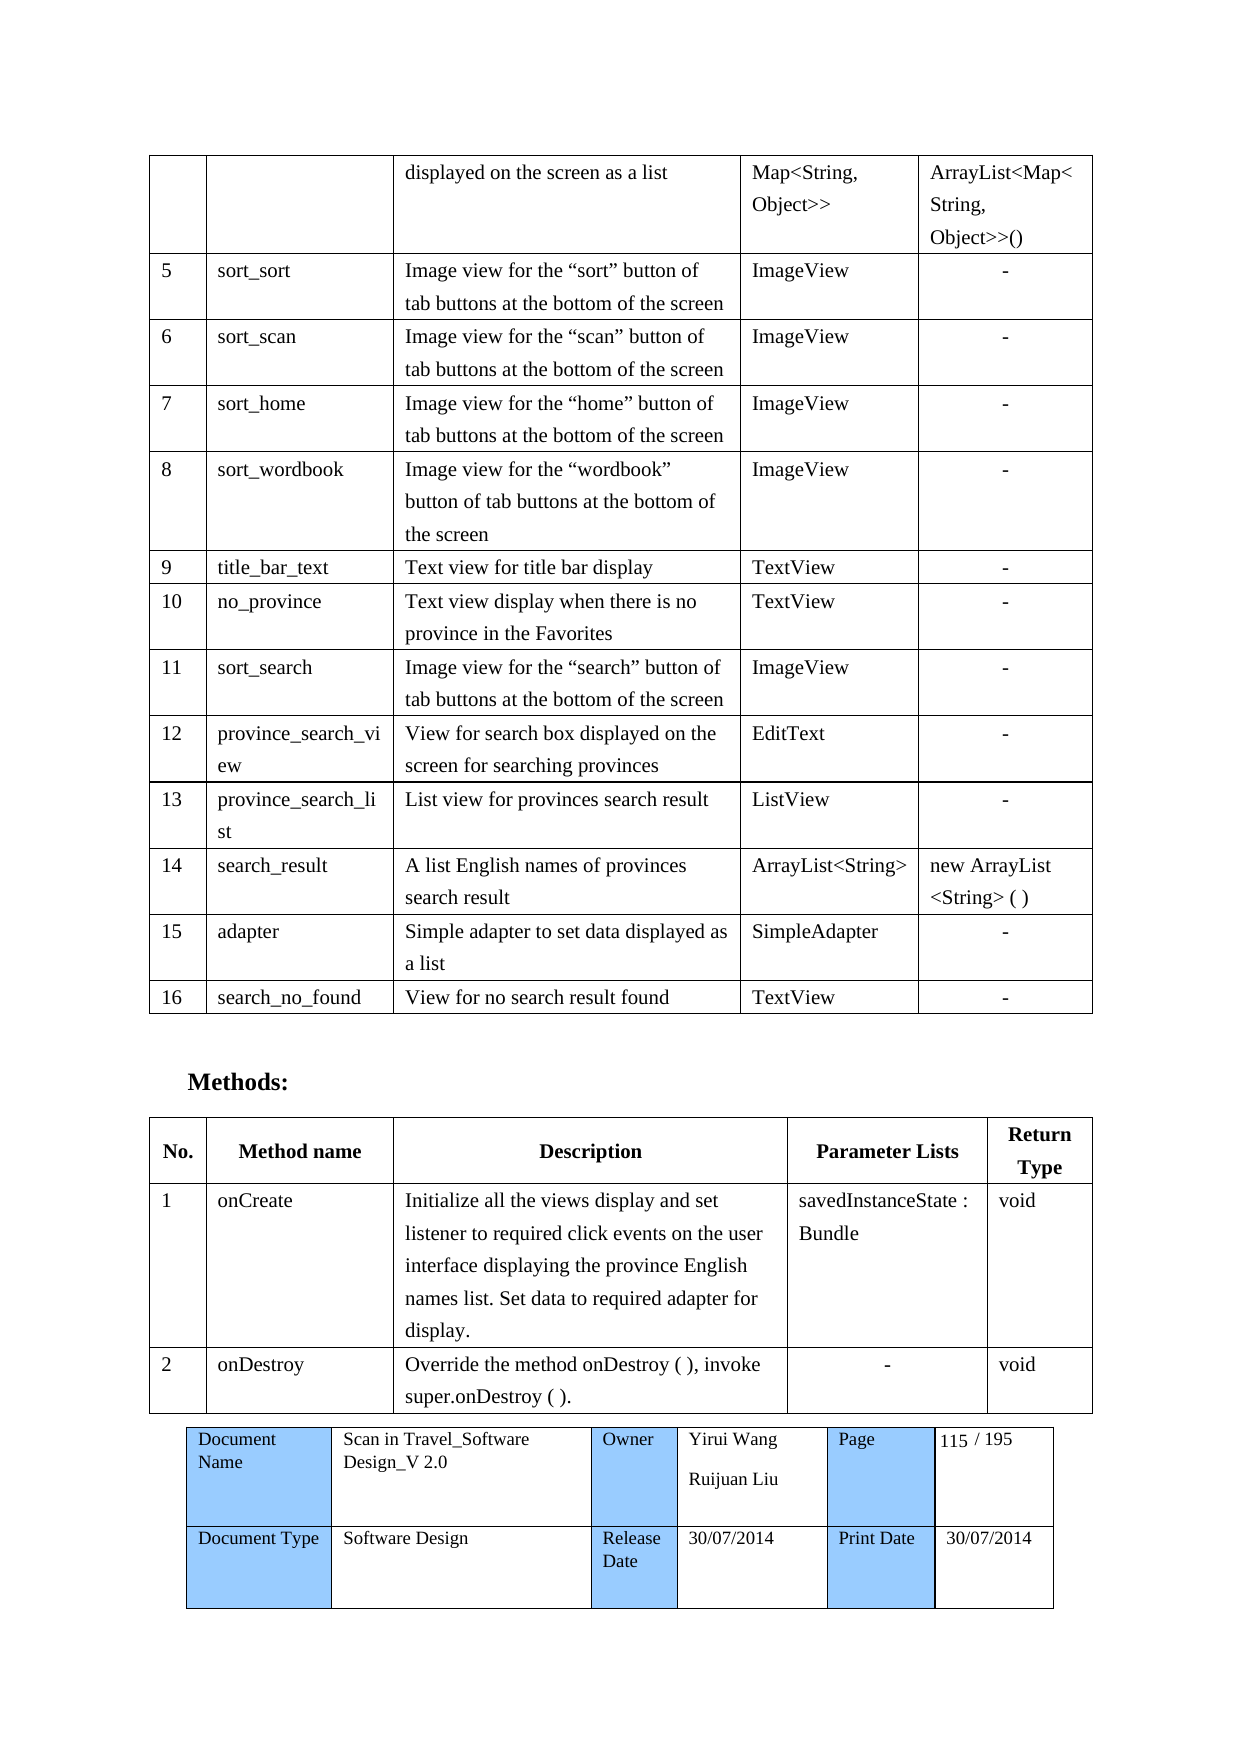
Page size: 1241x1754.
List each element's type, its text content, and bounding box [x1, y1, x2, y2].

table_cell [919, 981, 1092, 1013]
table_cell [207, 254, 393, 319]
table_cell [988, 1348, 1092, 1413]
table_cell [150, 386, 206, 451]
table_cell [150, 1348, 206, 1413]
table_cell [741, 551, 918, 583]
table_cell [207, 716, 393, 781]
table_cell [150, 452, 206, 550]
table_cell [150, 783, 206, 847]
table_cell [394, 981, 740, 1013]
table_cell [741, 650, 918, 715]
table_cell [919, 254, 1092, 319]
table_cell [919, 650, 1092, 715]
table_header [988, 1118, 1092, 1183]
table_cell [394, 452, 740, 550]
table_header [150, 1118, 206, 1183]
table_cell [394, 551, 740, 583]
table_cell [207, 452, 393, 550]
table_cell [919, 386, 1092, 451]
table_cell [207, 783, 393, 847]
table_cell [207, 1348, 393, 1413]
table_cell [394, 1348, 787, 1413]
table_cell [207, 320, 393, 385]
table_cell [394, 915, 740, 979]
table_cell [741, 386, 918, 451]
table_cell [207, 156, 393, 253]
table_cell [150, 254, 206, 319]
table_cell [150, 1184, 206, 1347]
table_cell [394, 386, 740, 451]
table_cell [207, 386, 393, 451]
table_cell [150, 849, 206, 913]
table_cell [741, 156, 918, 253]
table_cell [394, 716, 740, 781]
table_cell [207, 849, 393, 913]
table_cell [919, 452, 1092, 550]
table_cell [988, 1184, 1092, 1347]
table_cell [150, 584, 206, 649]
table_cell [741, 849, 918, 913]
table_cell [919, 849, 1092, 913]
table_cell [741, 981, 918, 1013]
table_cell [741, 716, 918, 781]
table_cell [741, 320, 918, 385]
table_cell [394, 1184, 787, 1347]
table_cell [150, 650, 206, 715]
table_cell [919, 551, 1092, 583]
text Methods: [187, 1066, 1053, 1098]
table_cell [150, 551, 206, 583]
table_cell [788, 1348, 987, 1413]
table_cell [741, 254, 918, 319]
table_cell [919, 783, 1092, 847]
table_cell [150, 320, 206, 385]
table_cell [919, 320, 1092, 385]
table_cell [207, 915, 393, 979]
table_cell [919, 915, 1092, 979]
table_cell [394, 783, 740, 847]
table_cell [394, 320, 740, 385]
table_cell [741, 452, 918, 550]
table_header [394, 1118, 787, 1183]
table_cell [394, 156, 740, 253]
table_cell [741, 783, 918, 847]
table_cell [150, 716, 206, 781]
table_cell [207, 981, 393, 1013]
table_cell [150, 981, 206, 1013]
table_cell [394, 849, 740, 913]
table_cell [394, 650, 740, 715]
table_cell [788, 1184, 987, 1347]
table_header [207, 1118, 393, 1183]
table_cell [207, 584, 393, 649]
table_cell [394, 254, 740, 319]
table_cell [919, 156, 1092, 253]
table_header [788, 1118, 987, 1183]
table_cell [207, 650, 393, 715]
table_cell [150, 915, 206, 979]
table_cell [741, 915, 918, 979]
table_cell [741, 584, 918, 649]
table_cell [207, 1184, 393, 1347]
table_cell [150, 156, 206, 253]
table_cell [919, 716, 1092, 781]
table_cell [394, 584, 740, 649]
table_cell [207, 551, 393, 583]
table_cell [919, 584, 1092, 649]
